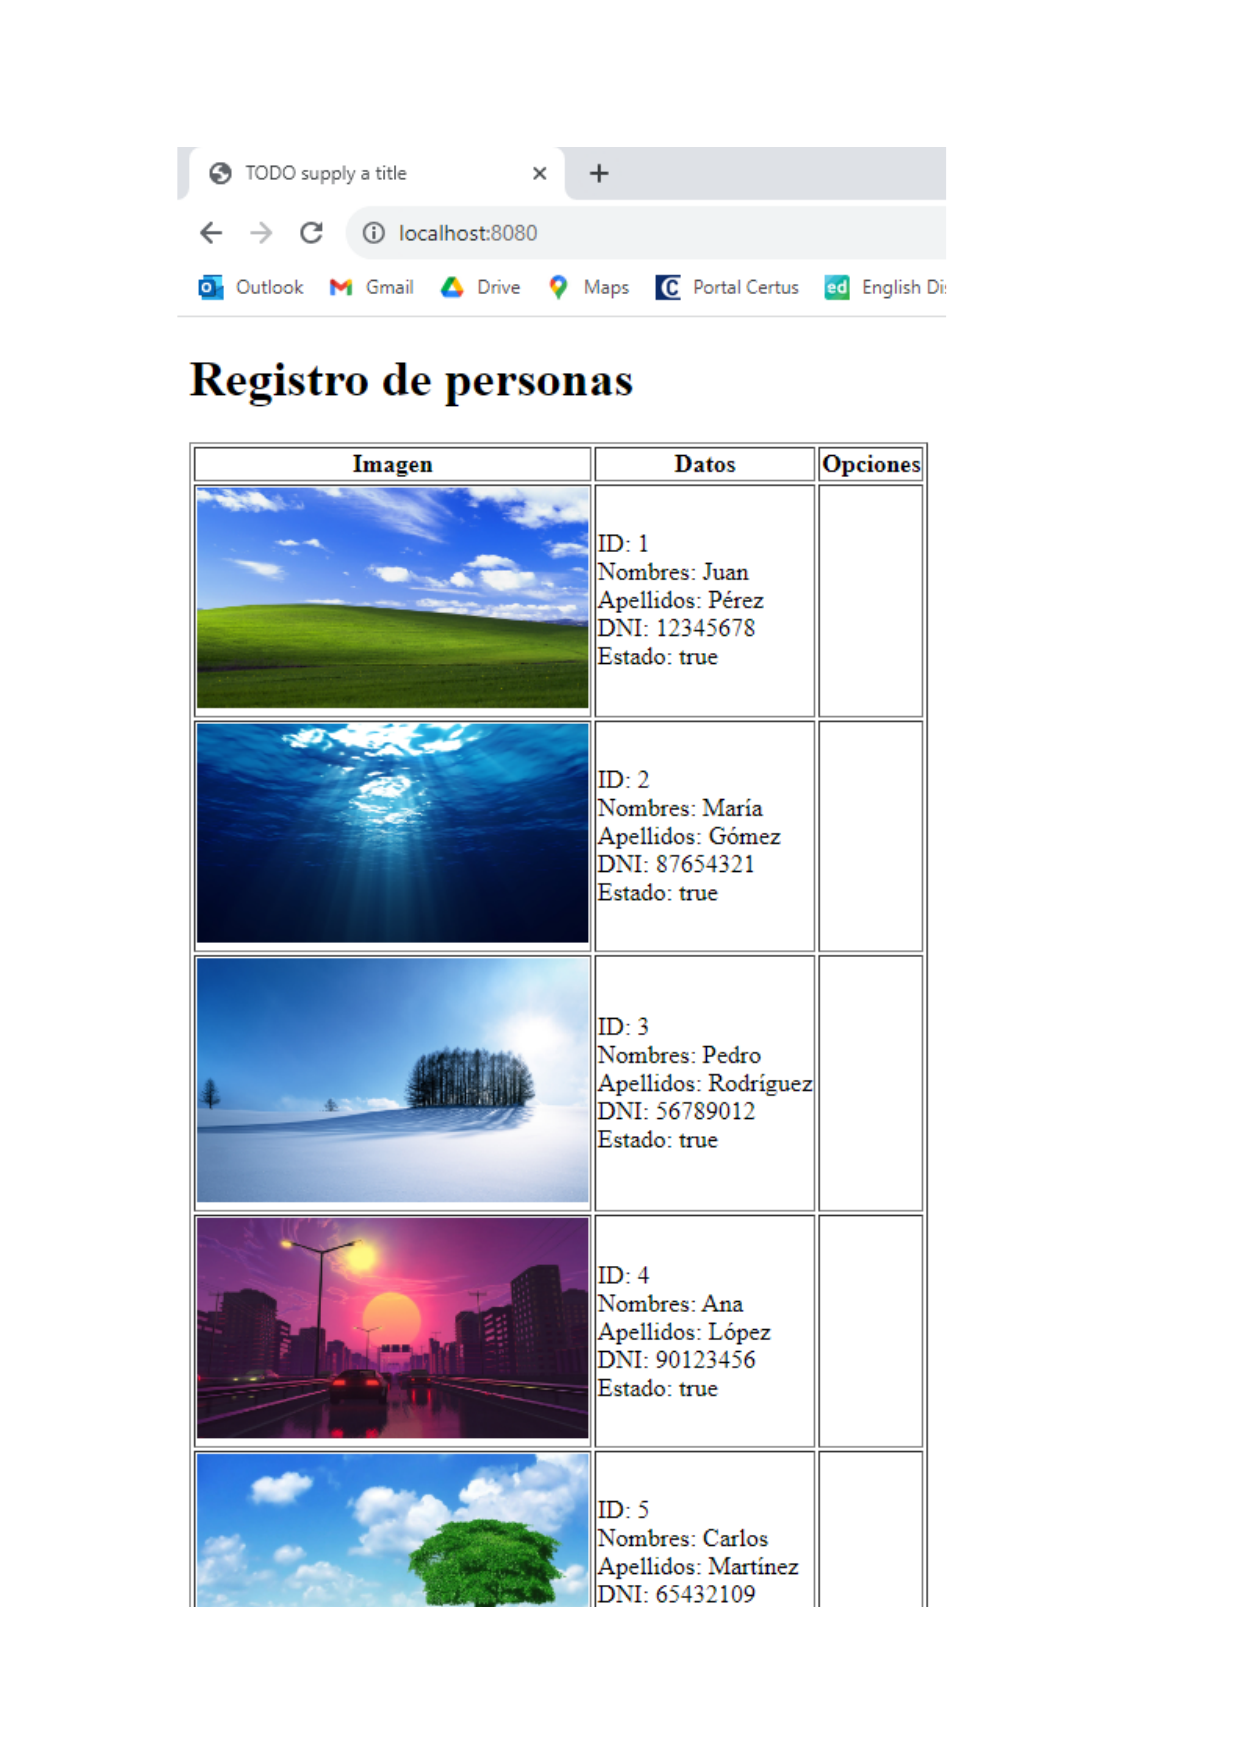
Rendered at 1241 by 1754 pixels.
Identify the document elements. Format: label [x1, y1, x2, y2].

picture [177, 147, 947, 1607]
